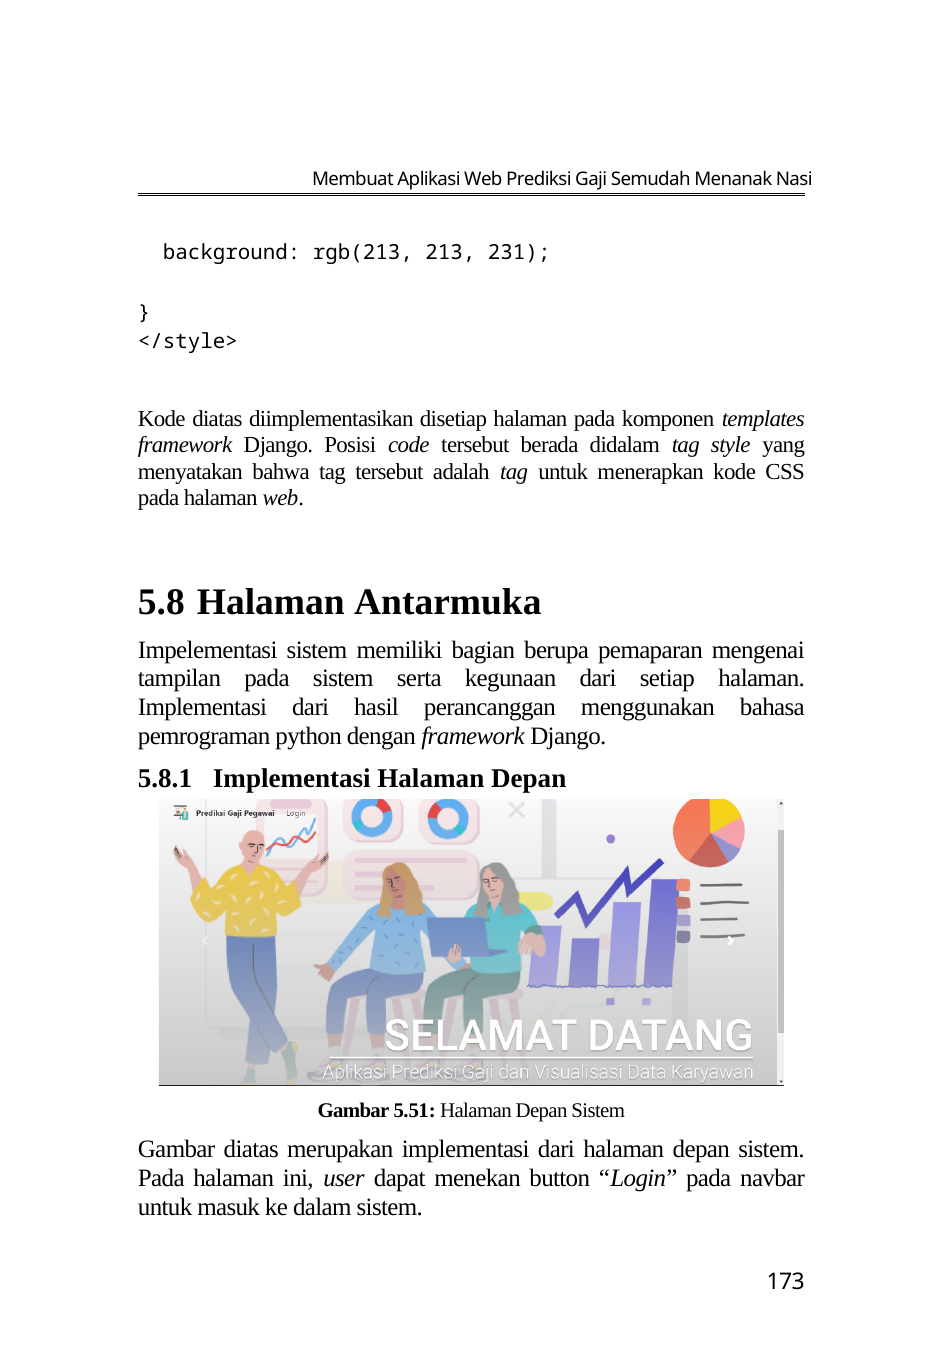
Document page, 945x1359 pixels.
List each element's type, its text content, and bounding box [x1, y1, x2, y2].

text } [138, 296, 805, 325]
subtitle Implementasi Halaman Depan [138, 762, 805, 793]
subtitle Halaman Antarmuka [138, 579, 805, 622]
text </style> [138, 325, 805, 355]
text Impelementasi sistem memiliki bagian berupa pemaparan mengenai tampilan pada sistem serta kegunaan dari setiap halaman. Implementasi dari hasil perancanggan menggunakan bahasa pemrograman python dengan framework Django. [138, 635, 805, 750]
text Gambar 5.51: Halaman Depan Sistem [138, 1098, 805, 1122]
text Kode diatas diimplementasikan disetiap halaman pada komponen templates framework Django. Posisi code tersebut berada didalam tag style yang menyatakan bahwa tag tersebut adalah tag untuk menerapkan kode CSS pada halaman web. [138, 405, 805, 510]
text background: rgb(213, 213, 231); [138, 236, 805, 266]
picture [158, 799, 784, 1086]
text Gambar diatas merupakan implementasi dari halaman depan sistem. Pada halaman ini, user dapat menekan button “Login” pada navbar untuk masuk ke dalam sistem. [138, 1134, 805, 1220]
